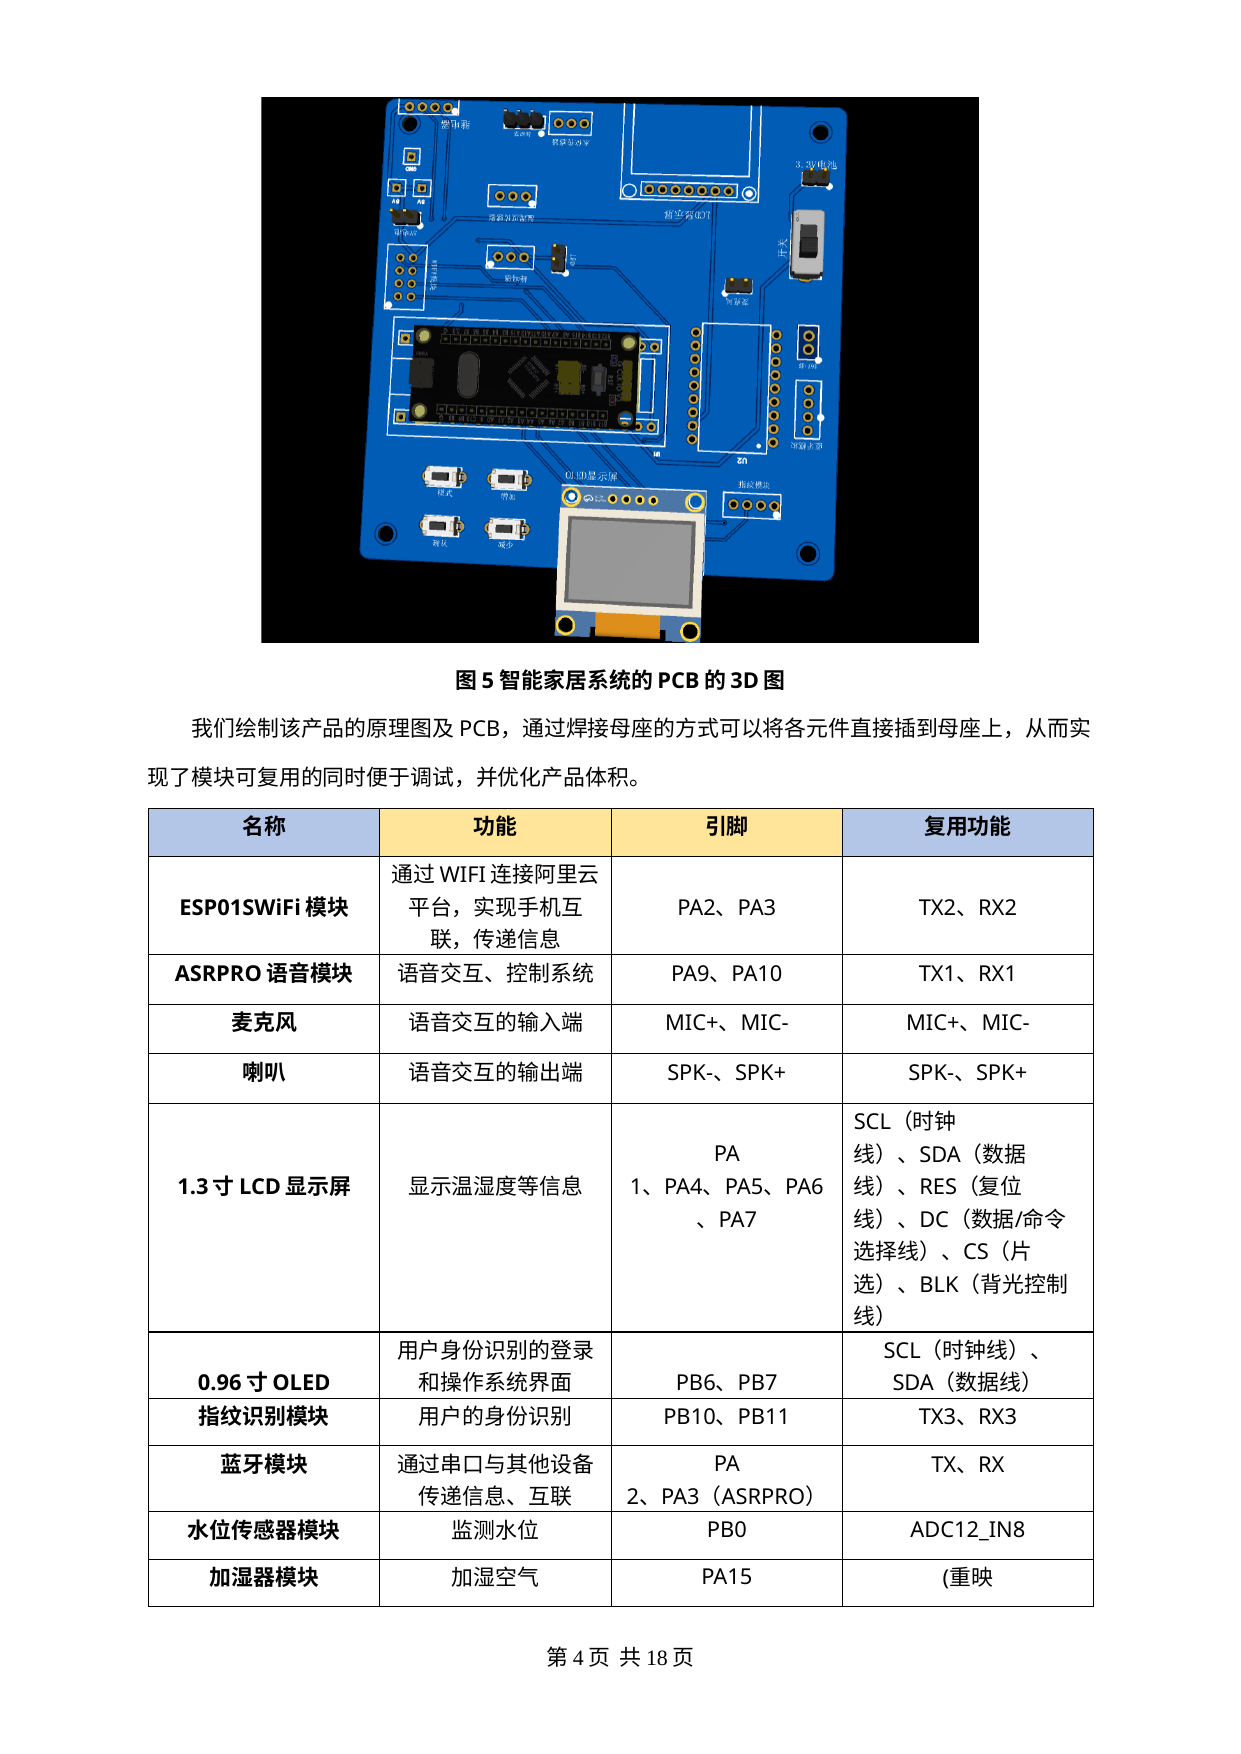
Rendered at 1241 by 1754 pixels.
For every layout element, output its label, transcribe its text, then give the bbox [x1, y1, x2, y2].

table_cell 显示温湿度等信息 [380, 1104, 611, 1331]
table_cell PA1、PA4、PA5、PA6、PA7 [612, 1104, 842, 1331]
table_cell TX、RX [843, 1446, 1093, 1511]
table_cell PB0 [612, 1512, 842, 1558]
table_cell TX1、RX1 [843, 955, 1093, 1004]
table_header 复用功能 [843, 809, 1093, 856]
table_header 名称 [149, 809, 379, 856]
table_cell SCL（时钟线）、 SDA（数据线） [843, 1333, 1093, 1397]
table_cell 监测水位 [380, 1512, 611, 1558]
text 我们绘制该产品的原理图及PCB，通过焊接母座的方式可以将各元件直接插到母座上，从而实现了模块可复用的同时便于调试，并优化产品体积。 [148, 711, 1092, 792]
table_cell 水位传感器模块 [149, 1512, 379, 1558]
table_cell 加湿器模块 [149, 1560, 379, 1606]
table_cell 1.3寸LCD显示屏 [149, 1104, 379, 1331]
table_cell SCL（时钟线）、SDA（数据线）、RES（复位线）、DC（数据/命令选择线）、CS（片选）、BLK（背光控制线） [843, 1104, 1093, 1331]
table_cell 语音交互的输入端 [380, 1005, 611, 1053]
table_cell MIC+、MIC- [843, 1005, 1093, 1053]
table_cell PA2、PA3 [612, 857, 842, 954]
table_cell SPK-、SPK+ [843, 1054, 1093, 1103]
table_cell PA15 COM2、NO2（继电器） [612, 1560, 842, 1606]
table_cell SPK-、SPK+ [612, 1054, 842, 1103]
table_header 功能 [380, 809, 611, 856]
table_cell 用户身份识别的登录和操作系统界面 [380, 1333, 611, 1397]
table_header 引脚 [612, 809, 842, 856]
table_cell PB6、PB7 [612, 1333, 842, 1397]
table_cell PA2、PA3（ASRPRO） [612, 1446, 842, 1511]
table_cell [843, 1560, 1093, 1606]
table_cell ADC12_IN8 [843, 1512, 1093, 1558]
table_cell TX2、RX2 [843, 857, 1093, 954]
table_cell 语音交互、控制系统 [380, 955, 611, 1004]
table_cell PB10、PB11 [612, 1399, 842, 1445]
table_cell 喇叭 [149, 1054, 379, 1103]
table_cell 通过WIFI连接阿里云平台，实现手机互联，传递信息 [380, 857, 611, 954]
table_cell 0.96寸OLED [149, 1333, 379, 1397]
table_cell 蓝牙模块 [149, 1446, 379, 1511]
picture [261, 97, 979, 643]
table_cell ASRPRO语音模块 [149, 955, 379, 1004]
table_cell 麦克风 [149, 1005, 379, 1053]
table_cell 指纹识别模块 [149, 1399, 379, 1445]
table_cell MIC+、MIC- [612, 1005, 842, 1053]
table_cell 加湿空气 [380, 1560, 611, 1606]
text 图5 智能家居系统的PCB的3D图 [148, 662, 1092, 695]
table_cell PA9、PA10 [612, 955, 842, 1004]
table_cell 通过串口与其他设备传递信息、互联 [380, 1446, 611, 1511]
table_cell ESP01SWiFi模块 [149, 857, 379, 954]
table_cell 语音交互的输出端 [380, 1054, 611, 1103]
table_cell TX3、RX3 [843, 1399, 1093, 1445]
table_cell 用户的身份识别 [380, 1399, 611, 1445]
